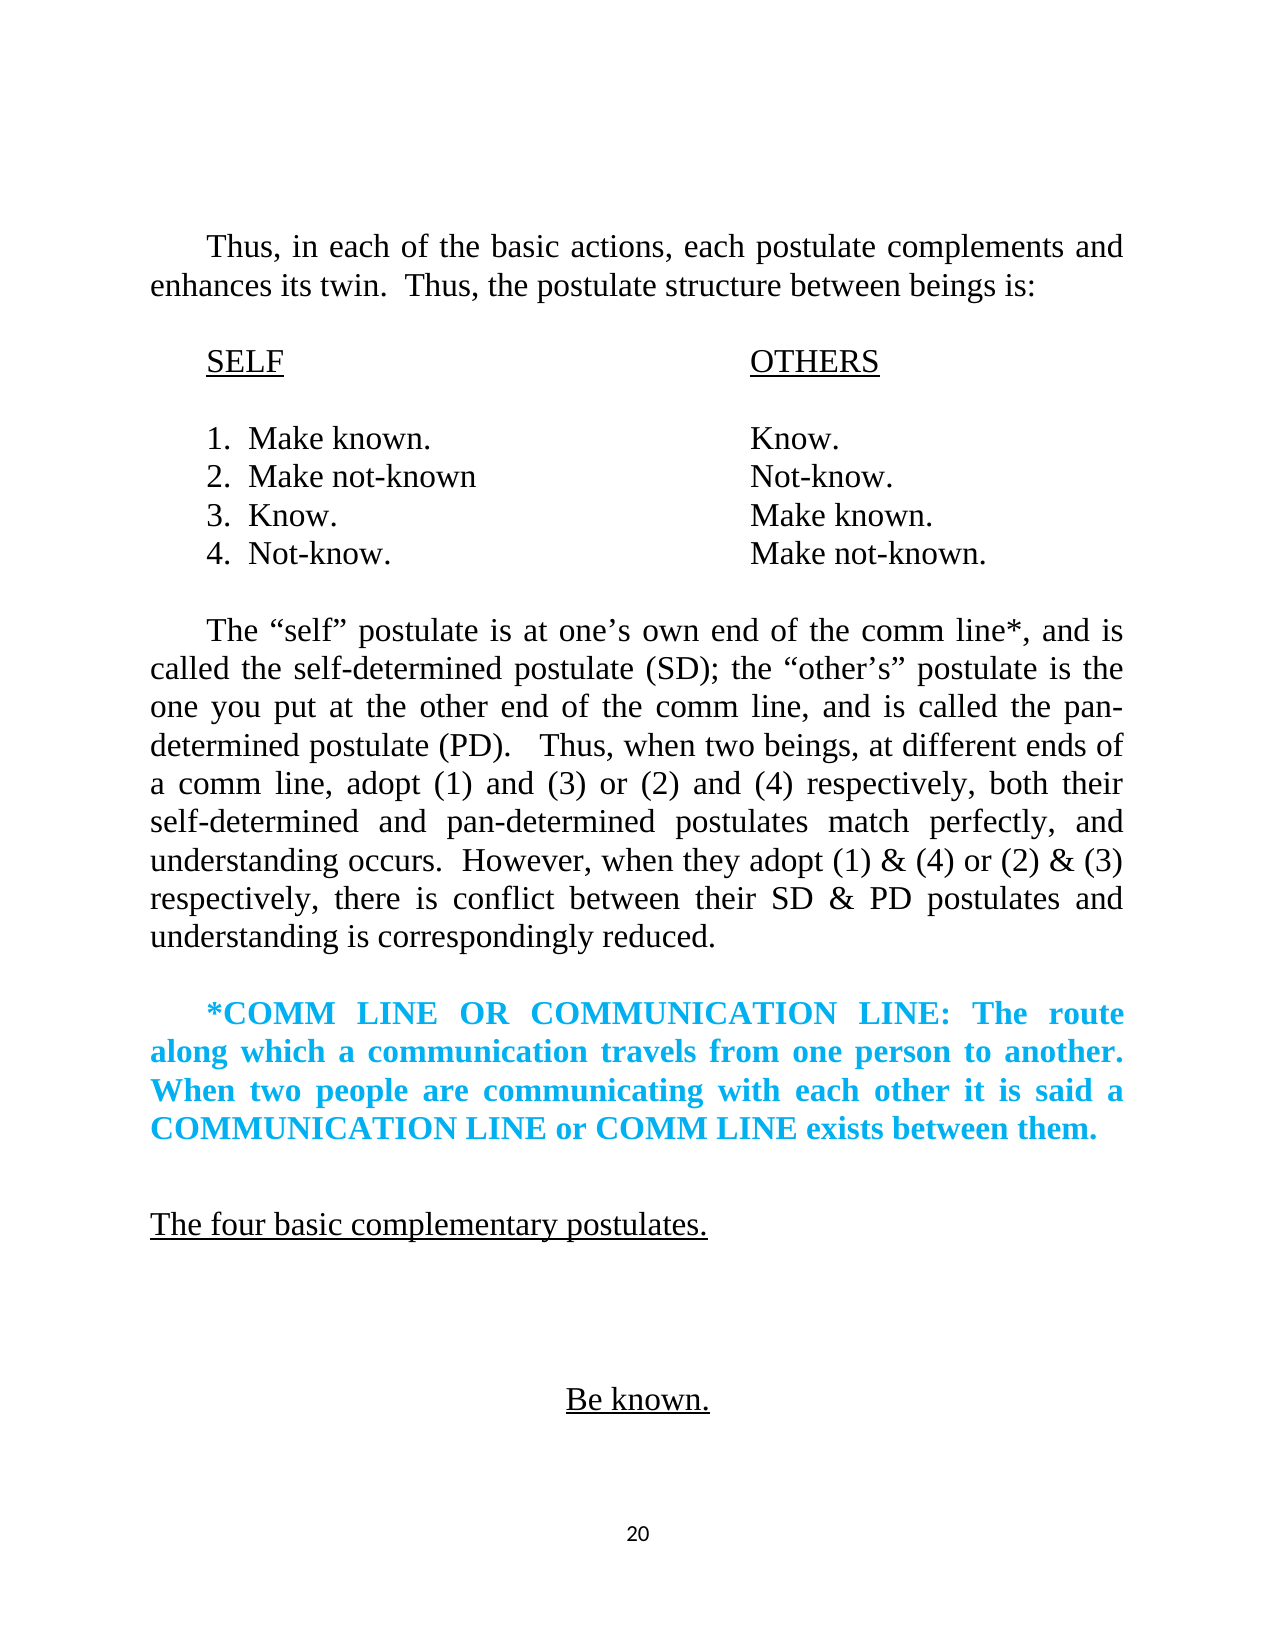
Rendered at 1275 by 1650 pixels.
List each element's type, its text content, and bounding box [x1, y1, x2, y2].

text *COMM LINE OR COMMUNICATION LINE: The route along which a communication travels from one person to another. When two people are communicating with each other it is said a COMMUNICATION LINE or COMM LINE exists between them. [150, 993, 1125, 1147]
text 3. Know. Make known. [150, 495, 1125, 533]
text SELF OTHERS [150, 342, 1125, 380]
text The “self” postulate is at one’s own end of the comm line*, and is called the self-determined postulate (SD); the “other’s” postulate is the one you put at the other end of the comm line, and is called the pan-determined postulate (PD). Thus, when two beings, at different ends of a comm line, adopt (1) and (3) or (2) and (4) respectively, both their self-determined and pan-determined postulates match perfectly, and understanding occurs. However, when they adopt (1) & (4) or (2) & (3) respectively, there is conflict between their SD & PD postulates and understanding is correspondingly reduced. [150, 610, 1125, 955]
text 4. Not-know. Make not-known. [150, 533, 1125, 572]
text The four basic complementary postulates. [150, 1205, 1125, 1243]
text 2. Make not-known Not-know. [150, 457, 1125, 495]
text Be known. [150, 1379, 1125, 1417]
text Thus, in each of the basic actions, each postulate complements and enhances its twin. Thus, the postulate structure between beings is: [150, 227, 1125, 303]
text 1. Make known. Know. [150, 418, 1125, 457]
